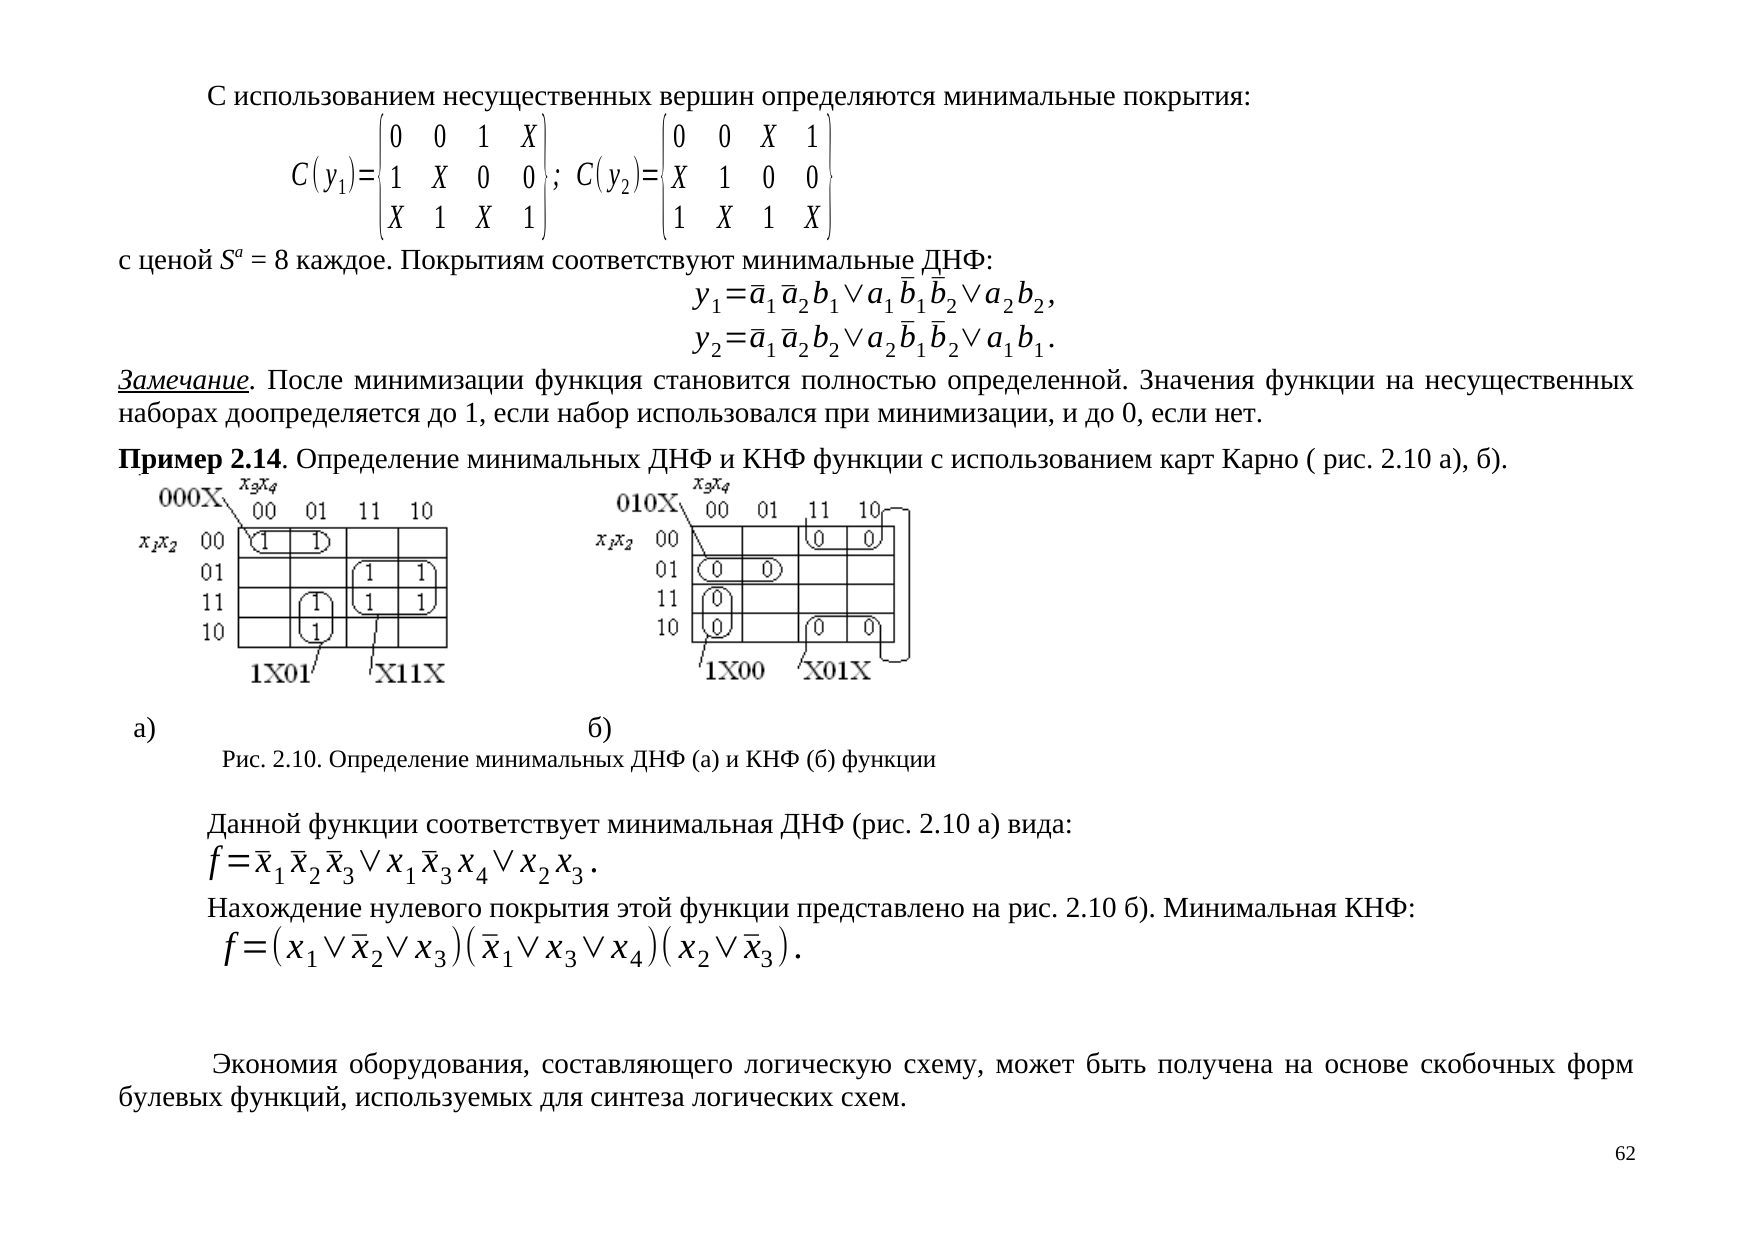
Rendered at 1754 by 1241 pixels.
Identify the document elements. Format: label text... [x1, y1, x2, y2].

table_header [576, 475, 1093, 710]
text С использованием несущественных вершин определяются минимальные покрытия: [118, 78, 1636, 111]
text с ценой Sа = 8 каждое. Покрытиям соответствуют минимальные ДНФ: [118, 242, 1636, 275]
text Экономия оборудования, составляющего логическую схему, может быть получена на основе скобочных форм булевых функций, используемых для синтеза логических схем. [118, 1046, 1636, 1113]
table_cell а) [118, 710, 576, 744]
table_cell б) [576, 710, 1093, 744]
table_cell Рис. 2.10. Определение минимальных ДНФ (а) и КНФ (б) функции [118, 744, 1093, 787]
table_header [118, 475, 576, 710]
picture [587, 474, 927, 695]
text Замечание. После минимизации функция становится полностью определенной. Значения функции на несущественных наборах доопределяется до 1, если набор использовался при минимизации, и до 0, если нет. [118, 362, 1636, 429]
text Пример 2.14. Определение минимальных ДНФ и КНФ функции с использованием карт Карно ( рис. 2.10 а), б). [118, 441, 1636, 475]
picture [133, 474, 462, 694]
text Данной функции соответствует минимальная ДНФ (рис. 2.10 а) вида: [118, 806, 1636, 839]
text Нахождение нулевого покрытия этой функции представлено на рис. 2.10 б). Минимальная КНФ: [118, 890, 1636, 923]
